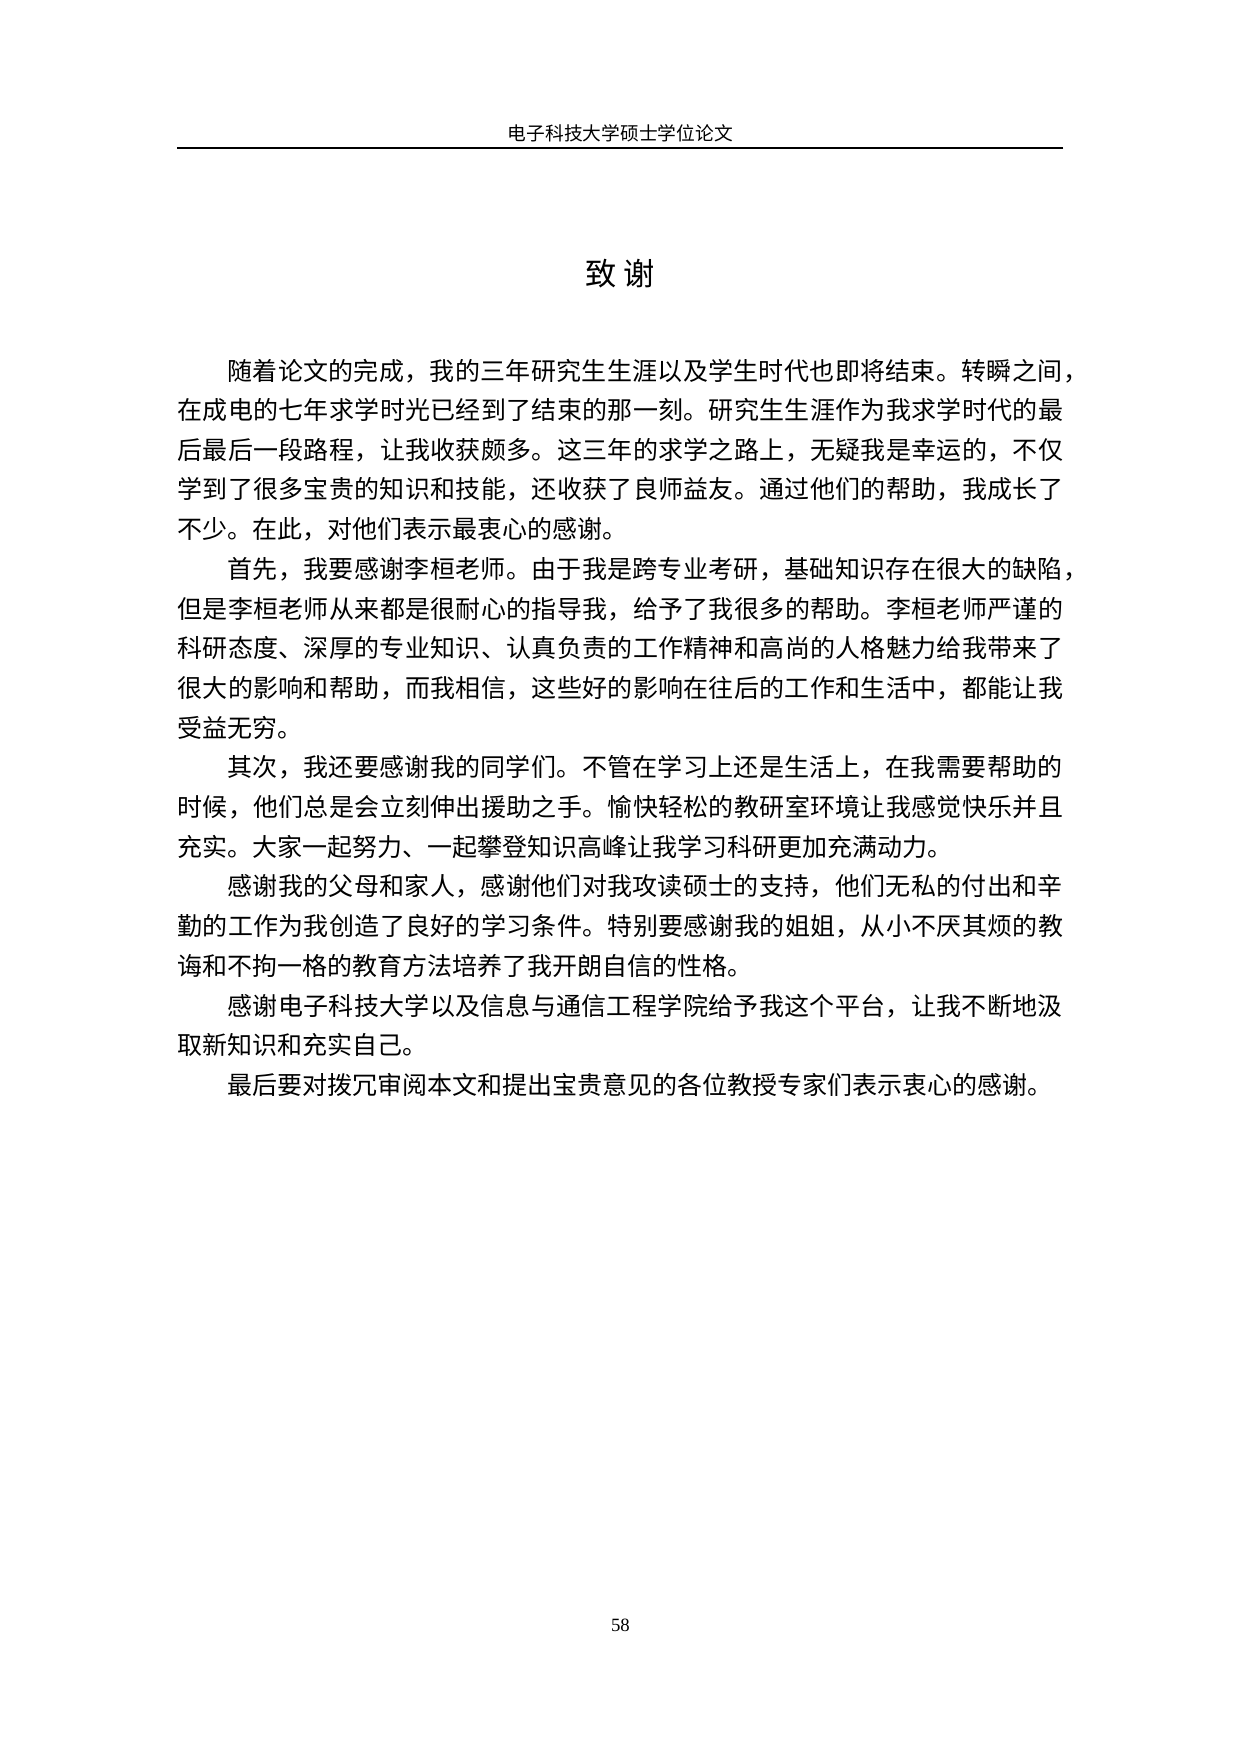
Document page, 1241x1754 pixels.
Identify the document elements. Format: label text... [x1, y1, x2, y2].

text 首先，我要感谢李桓老师。由于我是跨专业考研，基础知识存在很大的缺陷，但是李桓老师从来都是很耐心的指导我，给予了我很多的帮助。李桓老师严谨的科研态度、深厚的专业知识、认真负责的工作精神和高尚的人格魅力给我带来了很大的影响和帮助，而我相信，这些好的影响在往后的工作和生活中，都能让我受益无穷。 [177, 548, 1063, 746]
text 其次，我还要感谢我的同学们。不管在学习上还是生活上，在我需要帮助的时候，他们总是会立刻伸出援助之手。愉快轻松的教研室环境让我感觉快乐并且充实。大家一起努力、一起攀登知识高峰让我学习科研更加充满动力。 [177, 746, 1063, 865]
text 随着论文的完成，我的三年研究生生涯以及学生时代也即将结束。转瞬之间，在成电的七年求学时光已经到了结束的那一刻。研究生生涯作为我求学时代的最后最后一段路程，让我收获颇多。这三年的求学之路上，无疑我是幸运的，不仅学到了很多宝贵的知识和技能，还收获了良师益友。通过他们的帮助，我成长了不少。在此，对他们表示最衷心的感谢。 [177, 349, 1063, 548]
text 最后要对拨冗审阅本文和提出宝贵意见的各位教授专家们表示衷心的感谢。 [177, 1064, 1063, 1103]
text 感谢电子科技大学以及信息与通信工程学院给予我这个平台，让我不断地汲取新知识和充实自己。 [177, 984, 1063, 1064]
text 感谢我的父母和家人，感谢他们对我攻读硕士的支持，他们无私的付出和辛勤的工作为我创造了良好的学习条件。特别要感谢我的姐姐，从小不厌其烦的教诲和不拘一格的教育方法培养了我开朗自信的性格。 [177, 865, 1063, 984]
text 致 谢 [177, 232, 1063, 312]
